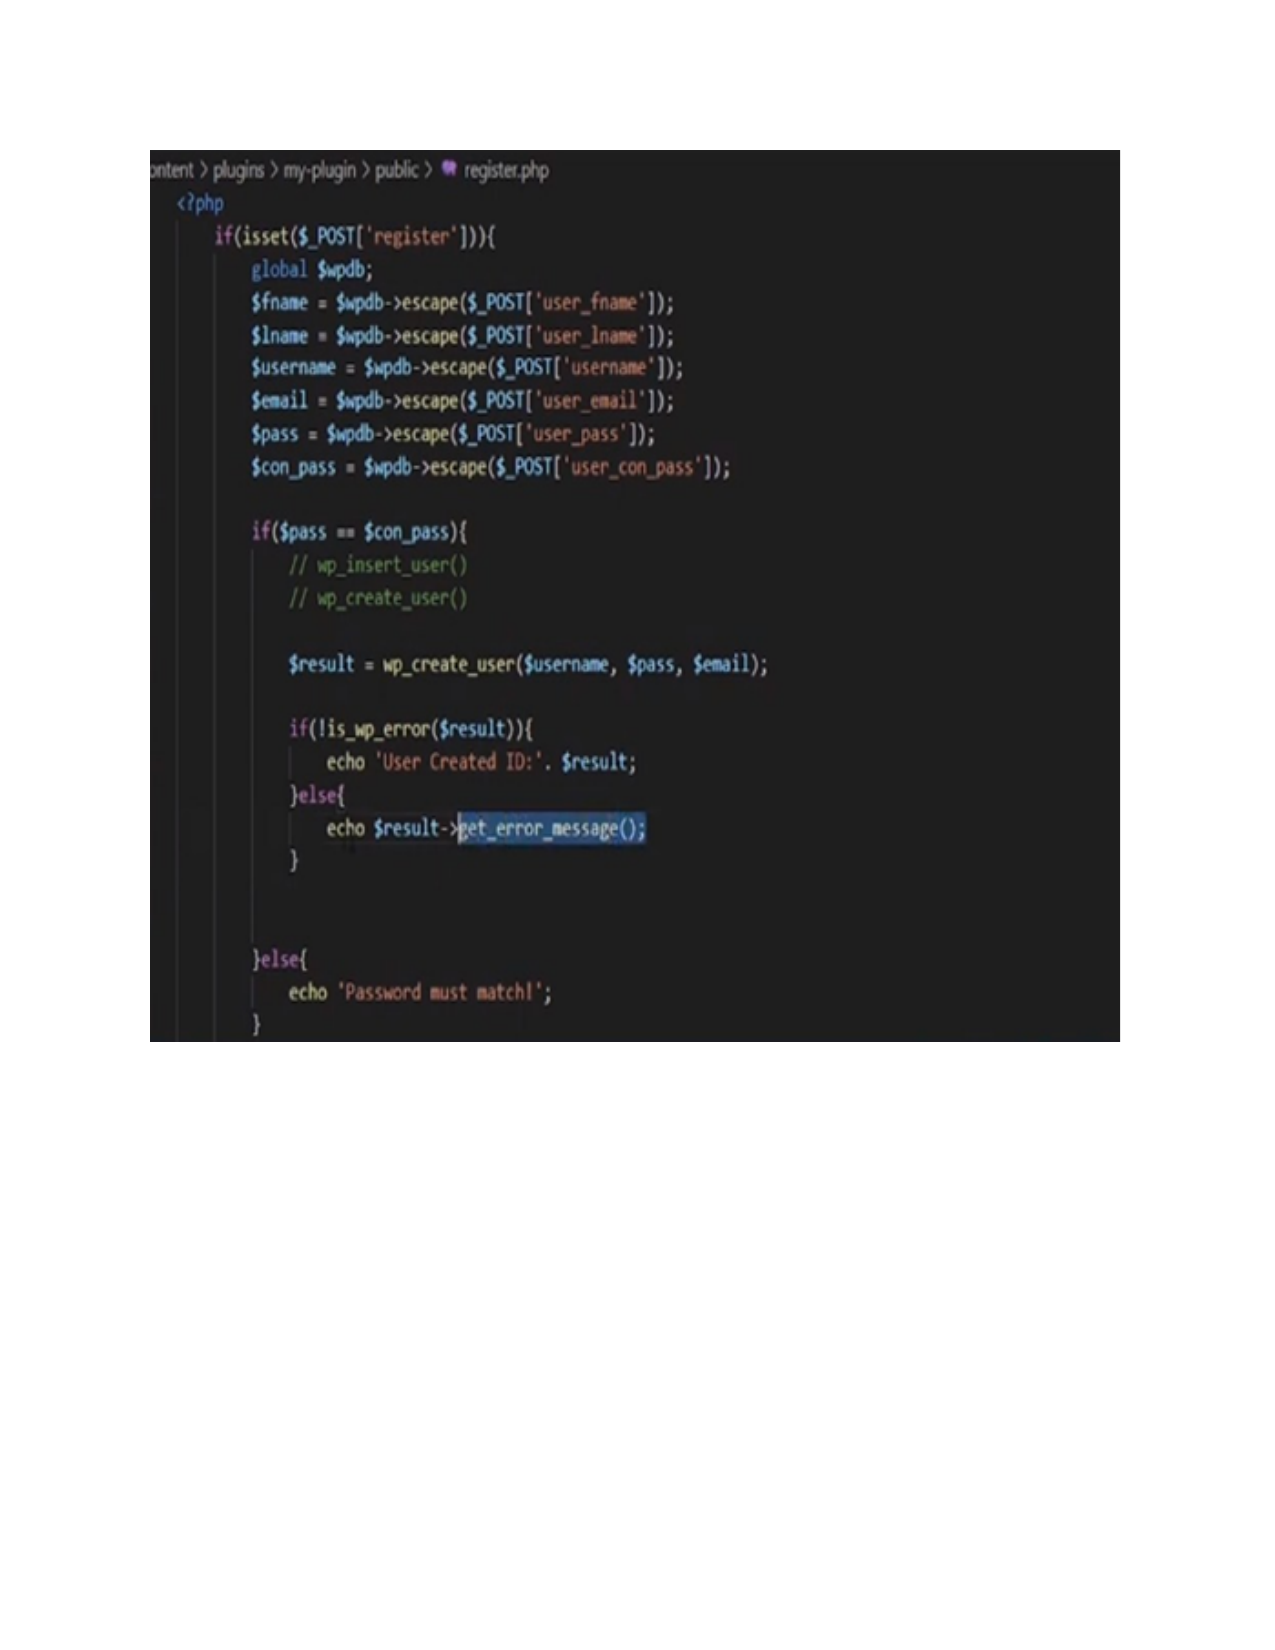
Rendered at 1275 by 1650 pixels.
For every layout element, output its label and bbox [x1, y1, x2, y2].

picture [150, 150, 1121, 1042]
